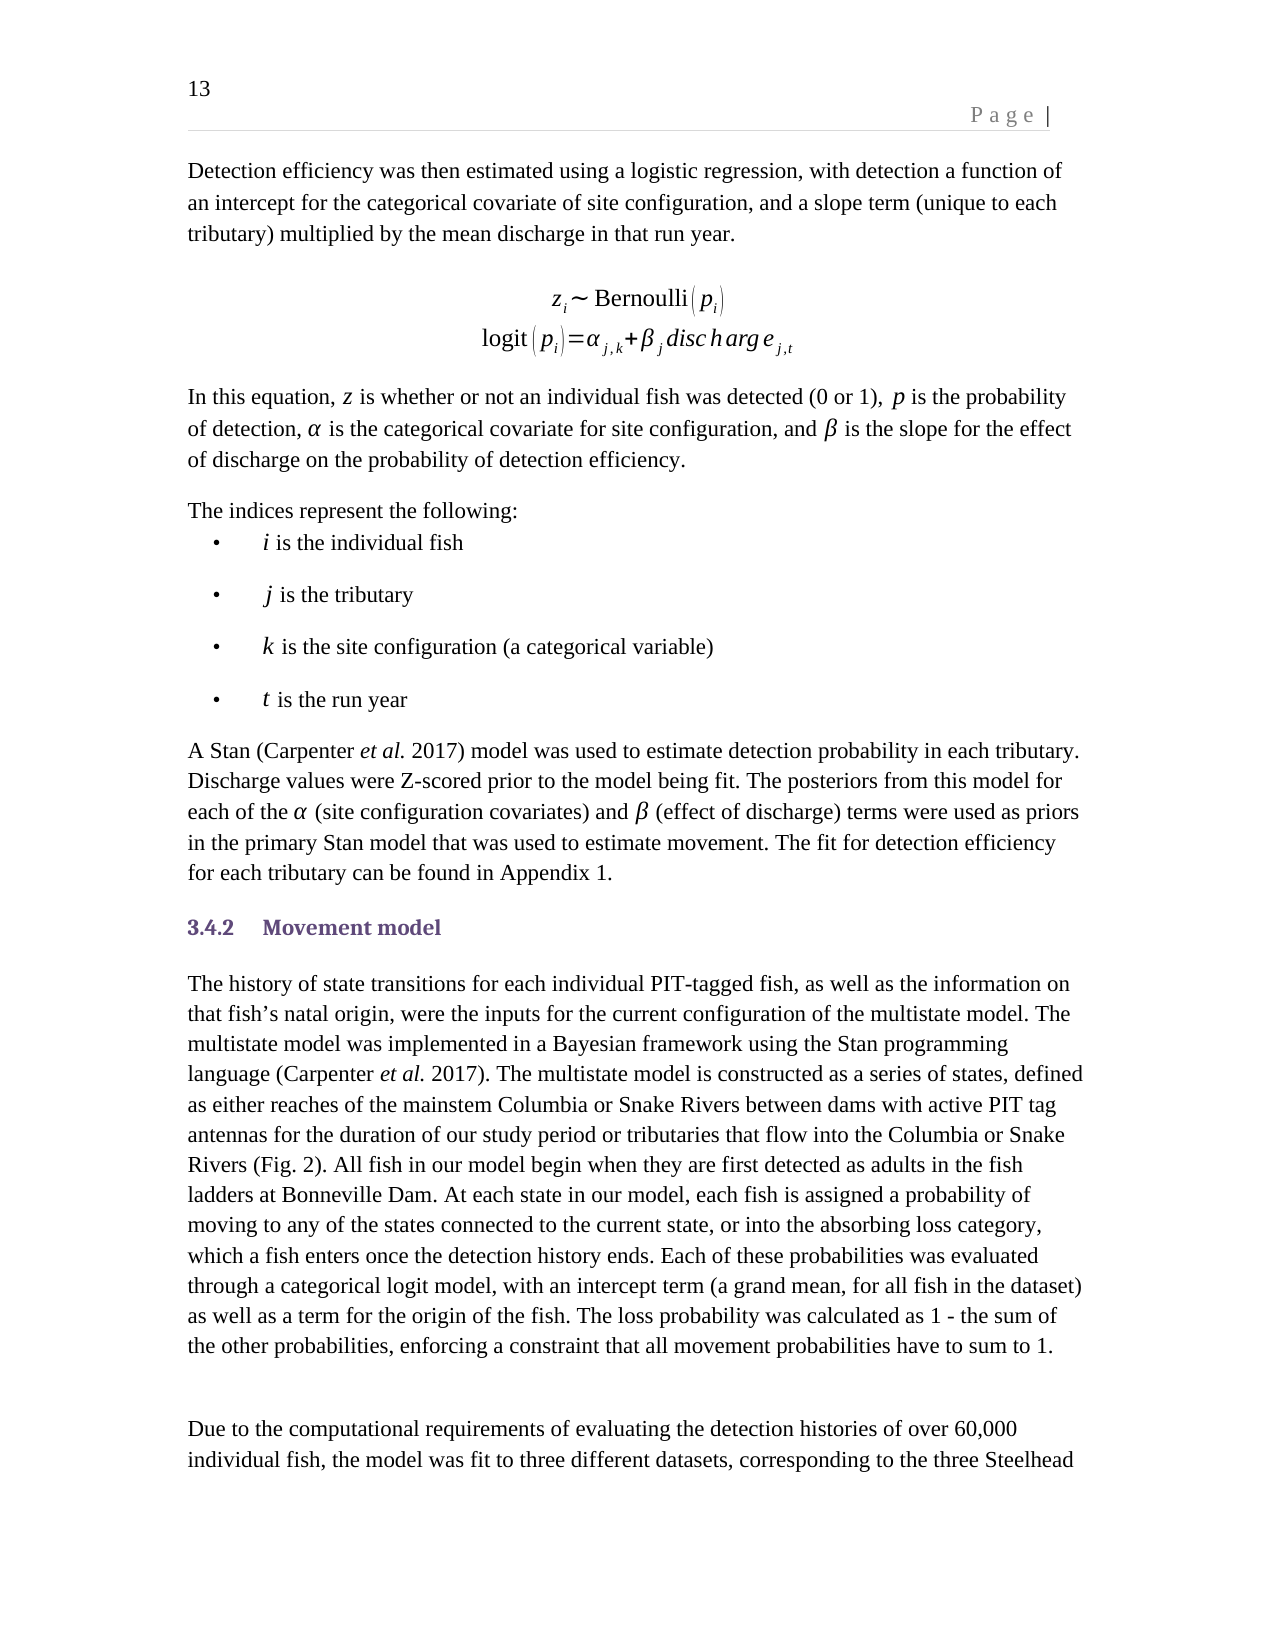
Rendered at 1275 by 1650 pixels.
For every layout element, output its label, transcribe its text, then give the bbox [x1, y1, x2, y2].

text Detection efficiency was then estimated using a logistic regression, with detection a function of an intercept for the categorical covariate of site configuration, and a slope term (unique to each tributary) multiplied by the mean discharge in that run year. [187, 157, 1087, 247]
list is the individual fish [212, 528, 1087, 556]
text The history of state transitions for each individual PIT-tagged fish, as well as the information on that fish’s natal origin, were the inputs for the current configuration of the multistate model. The multistate model was implemented in a Bayesian framework using the Stan programming language (Carpenter et al. 2017). The multistate model is constructed as a series of states, defined as either reaches of the mainstem Columbia or Snake Rivers between dams with active PIT tag antennas for the duration of our study period or tributaries that flow into the Columbia or Snake Rivers (Fig. 2). All fish in our model begin when they are first detected as adults in the fish ladders at Bonneville Dam. At each state in our model, each fish is assigned a probability of moving to any of the states connected to the current state, or into the absorbing loss category, which a fish enters once the detection history ends. Each of these probabilities was evaluated through a categorical logit model, with an intercept term (a grand mean, for all fish in the dataset) as well as a term for the origin of the fish. The loss probability was calculated as 1 - the sum of the other probabilities, enforcing a constraint that all movement probabilities have to sum to 1. [187, 970, 1087, 1359]
subtitle Movement model [187, 915, 1087, 941]
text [187, 1415, 1087, 1473]
text The indices represent the following: [187, 497, 1087, 523]
list is the run year [212, 685, 1087, 713]
text In this equation, is whether or not an individual fish was detected (0 or 1), is the probability of detection, is the categorical covariate for site configuration, and is the slope for the effect of discharge on the probability of detection efficiency. [187, 383, 1087, 472]
list is the tributary [212, 581, 1087, 608]
list is the site configuration (a categorical variable) [212, 633, 1087, 660]
text A Stan (Carpenter et al. 2017) model was used to estimate detection probability in each tributary. Discharge values were Z-scored prior to the model being fit. The posteriors from this model for each of the (site configuration covariates) and (effect of discharge) terms were used as priors in the primary Stan model that was used to estimate movement. The fit for detection efficiency for each tributary can be found in Appendix 1. [187, 737, 1087, 886]
